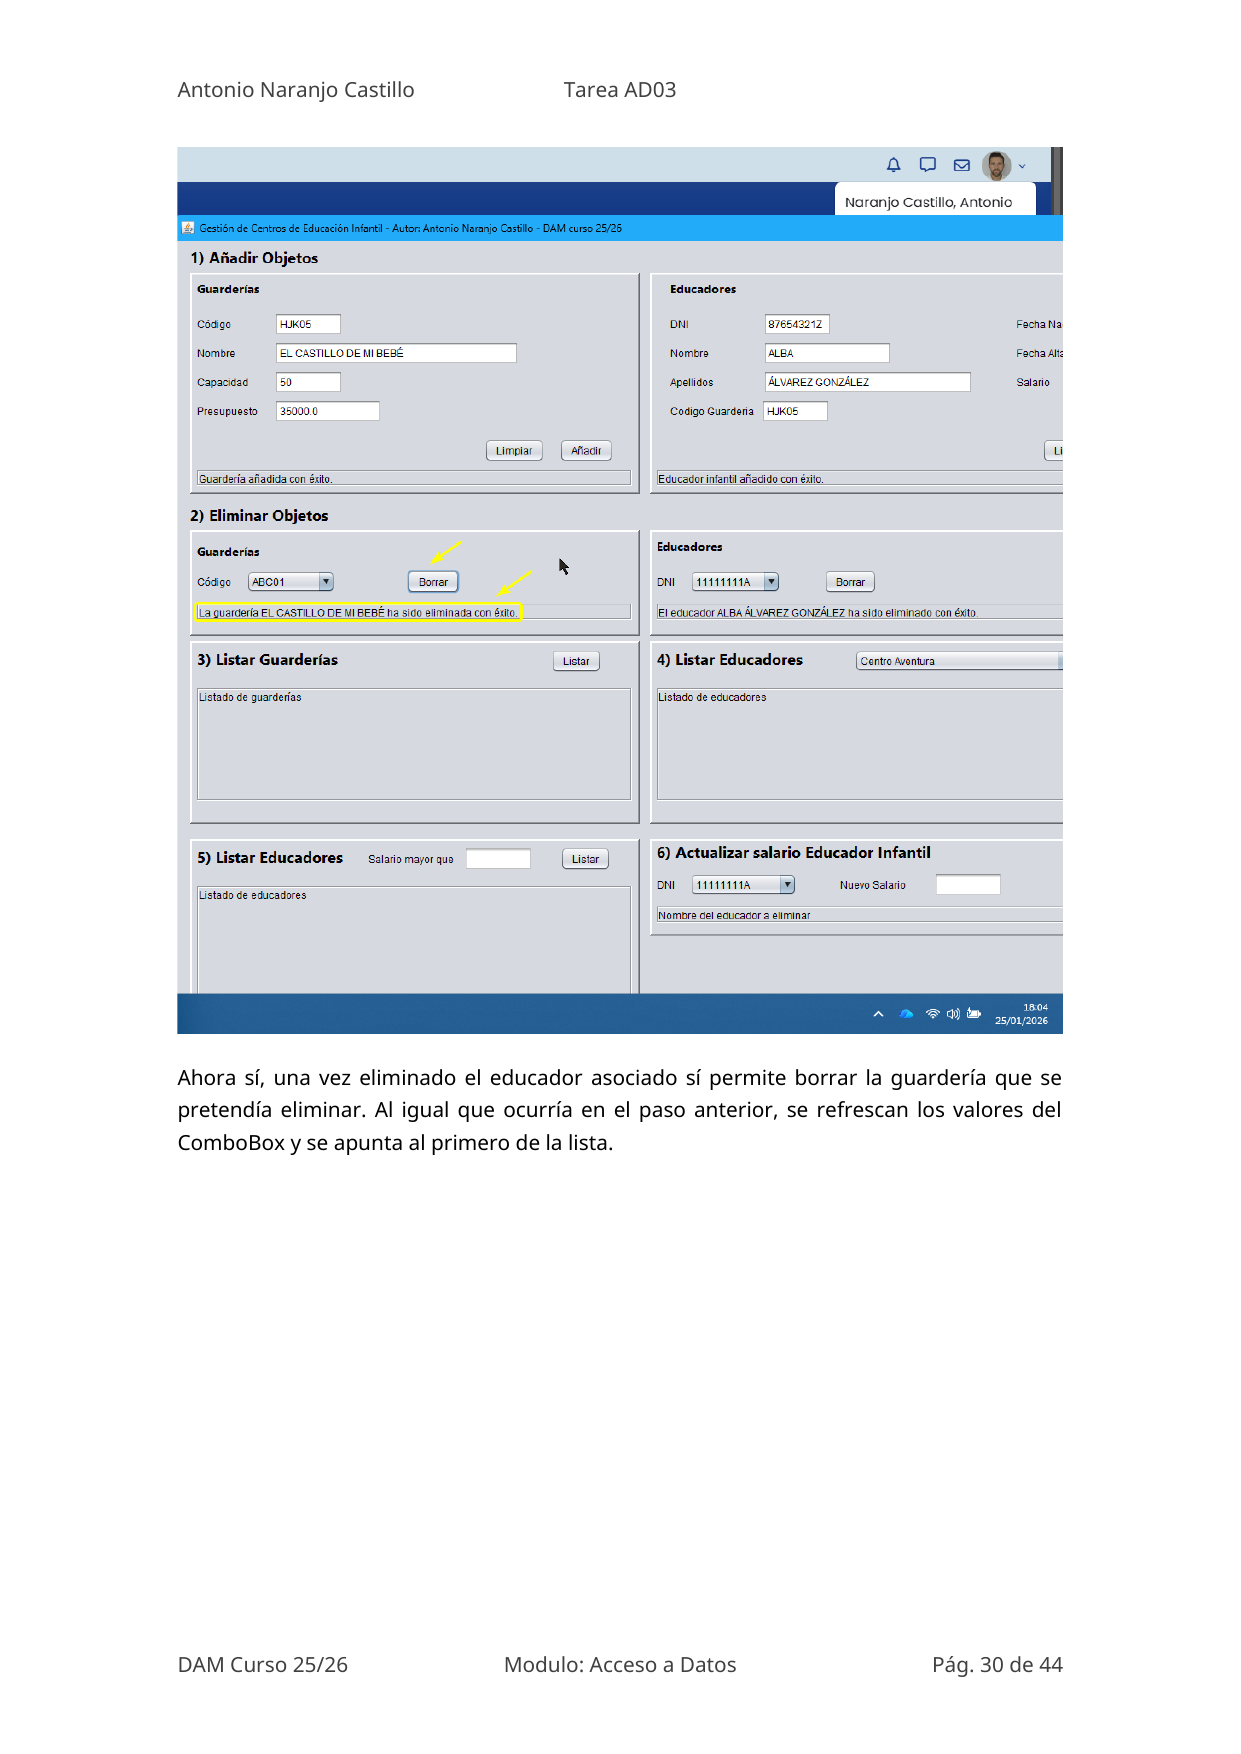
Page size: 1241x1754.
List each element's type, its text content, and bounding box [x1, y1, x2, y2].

text Ahora sí, una vez eliminado el educador asociado sí permite borrar la guardería que se pretendía eliminar. Al igual que ocurría en el paso anterior, se refrescan los valores del ComboBox y se apunta al primero de la lista. [177, 1063, 1063, 1156]
picture [177, 147, 1063, 1034]
